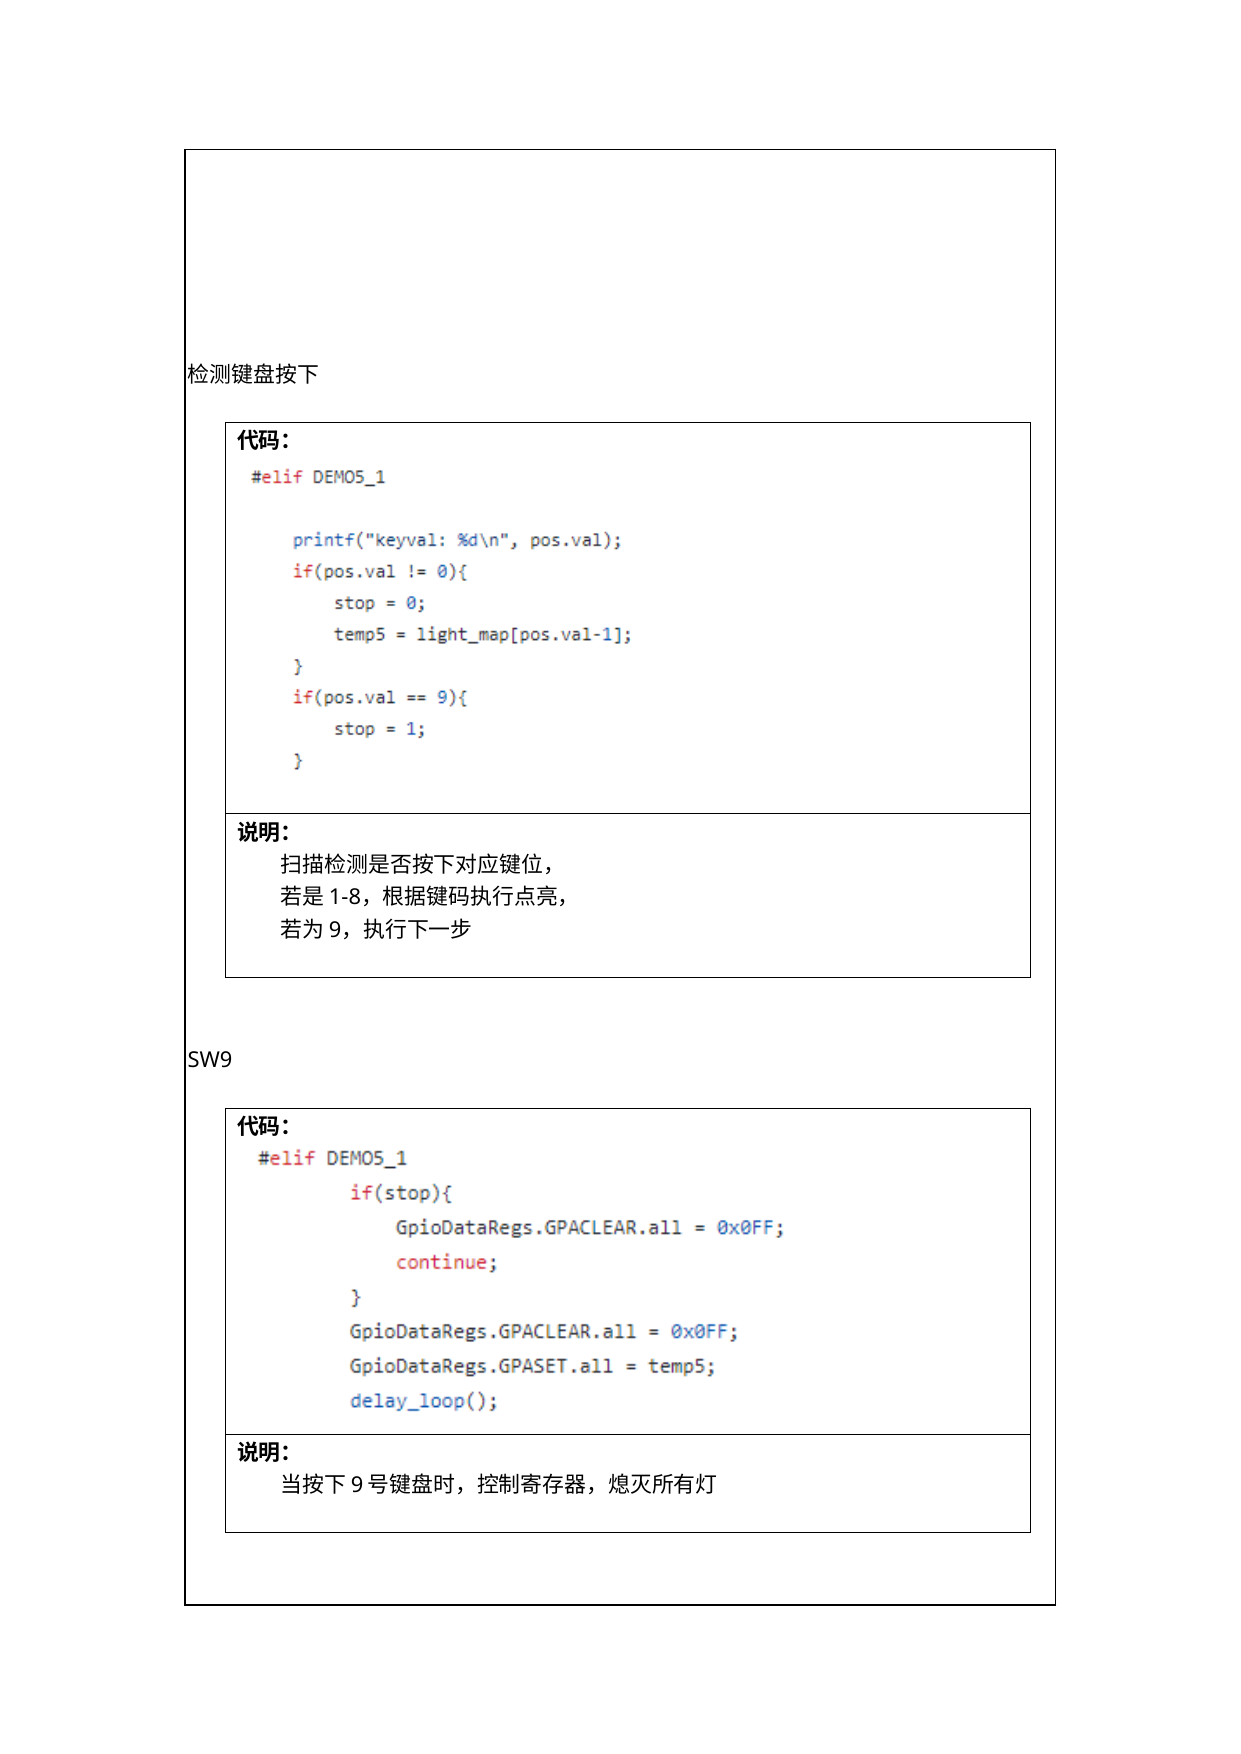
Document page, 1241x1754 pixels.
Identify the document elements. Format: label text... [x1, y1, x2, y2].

text 检测键盘按下 [187, 357, 1053, 389]
table_header 代码： [226, 1109, 1030, 1434]
table_cell 说明： 当按下9号键盘时，控制寄存器，熄灭所有灯 [226, 1435, 1030, 1532]
picture [236, 455, 668, 798]
picture [236, 1141, 825, 1432]
table_cell 说明： 扫描检测是否按下对应键位， 若是1-8，根据键码执行点亮， 若为9，执行下一步 [226, 814, 1030, 977]
table_header 代码： [226, 423, 1030, 813]
text SW9 [187, 1043, 1053, 1075]
